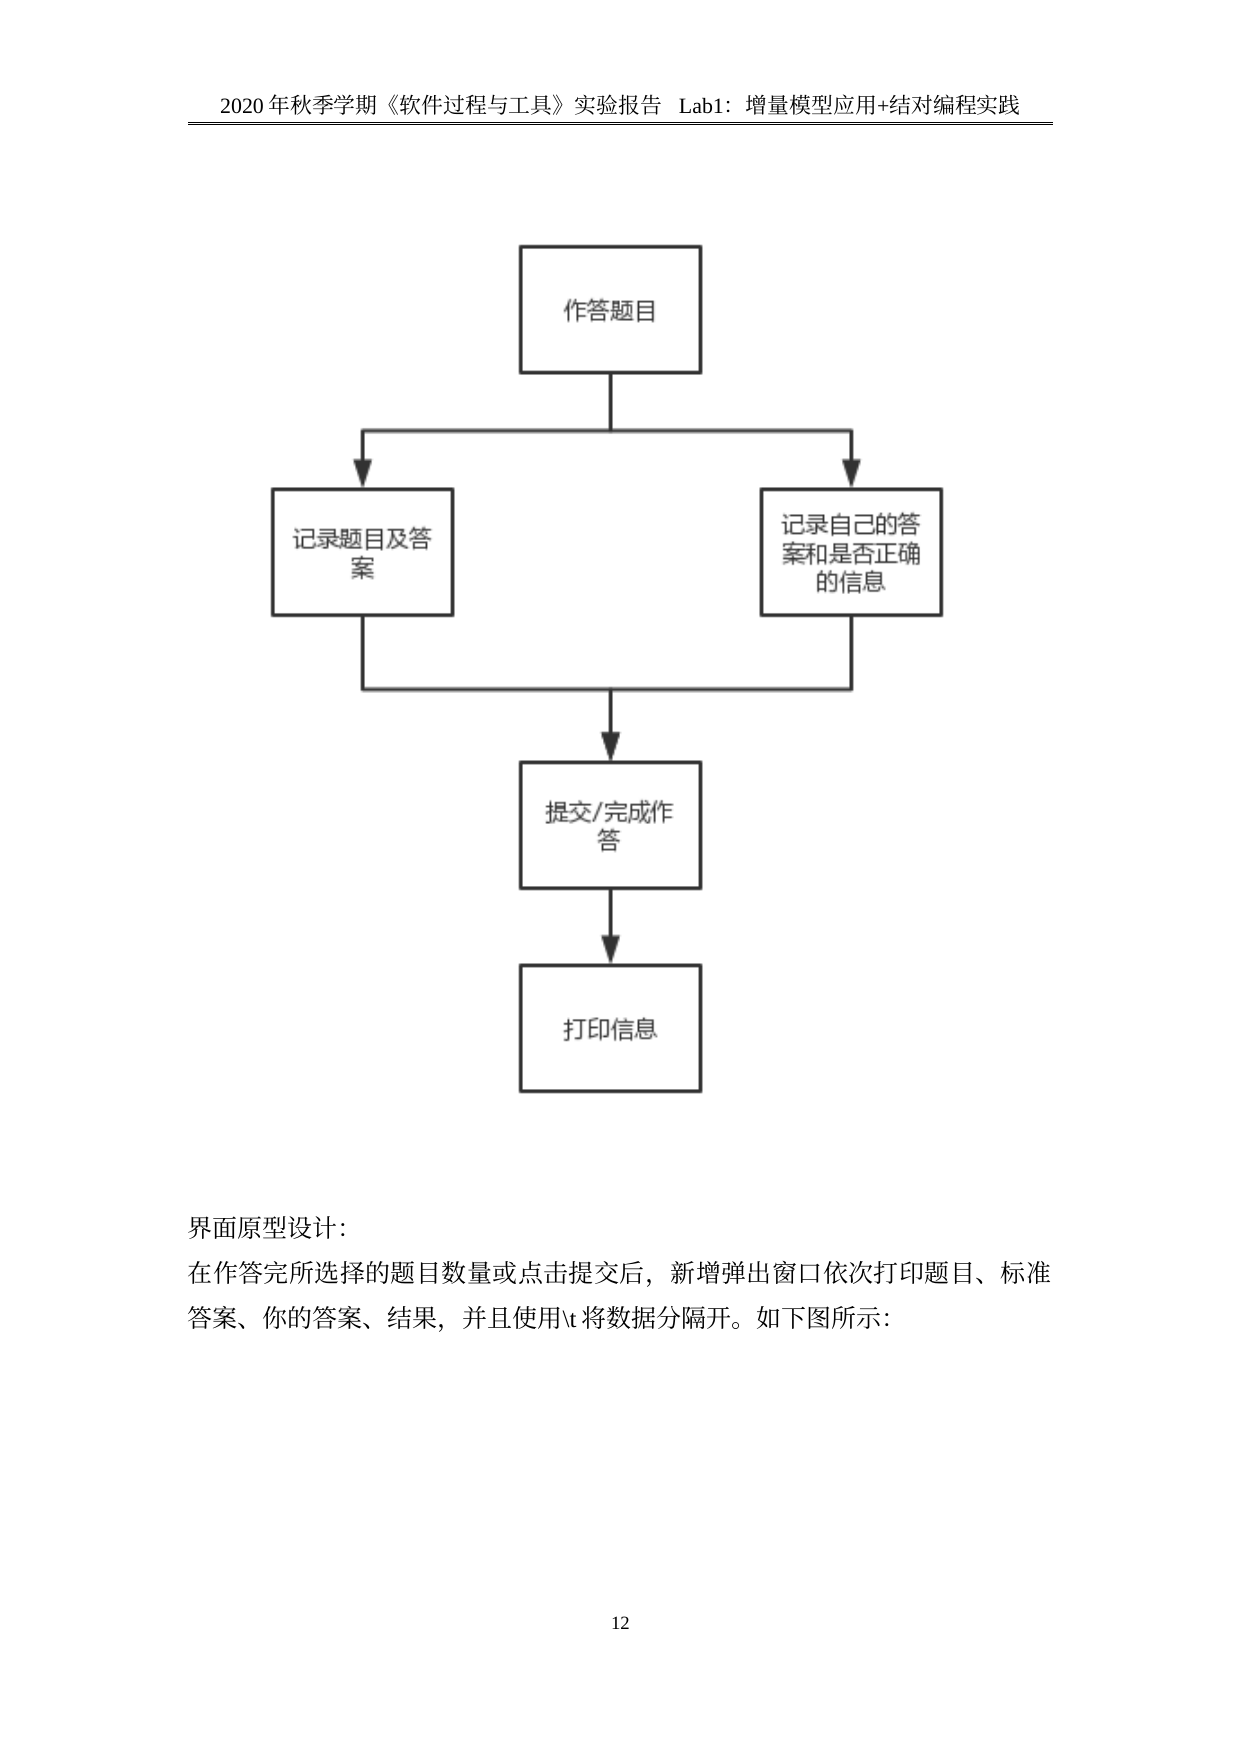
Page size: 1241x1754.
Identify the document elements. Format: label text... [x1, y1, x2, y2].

list 在作答完所选择的题目数量或点击提交后，新增弹出窗口依次打印题目、标准答案、你的答案、结果，并且使用\t将数据分隔开。如下图所示： [187, 1254, 1053, 1334]
list 界面原型设计： [187, 1209, 1053, 1245]
picture [187, 161, 1053, 1203]
